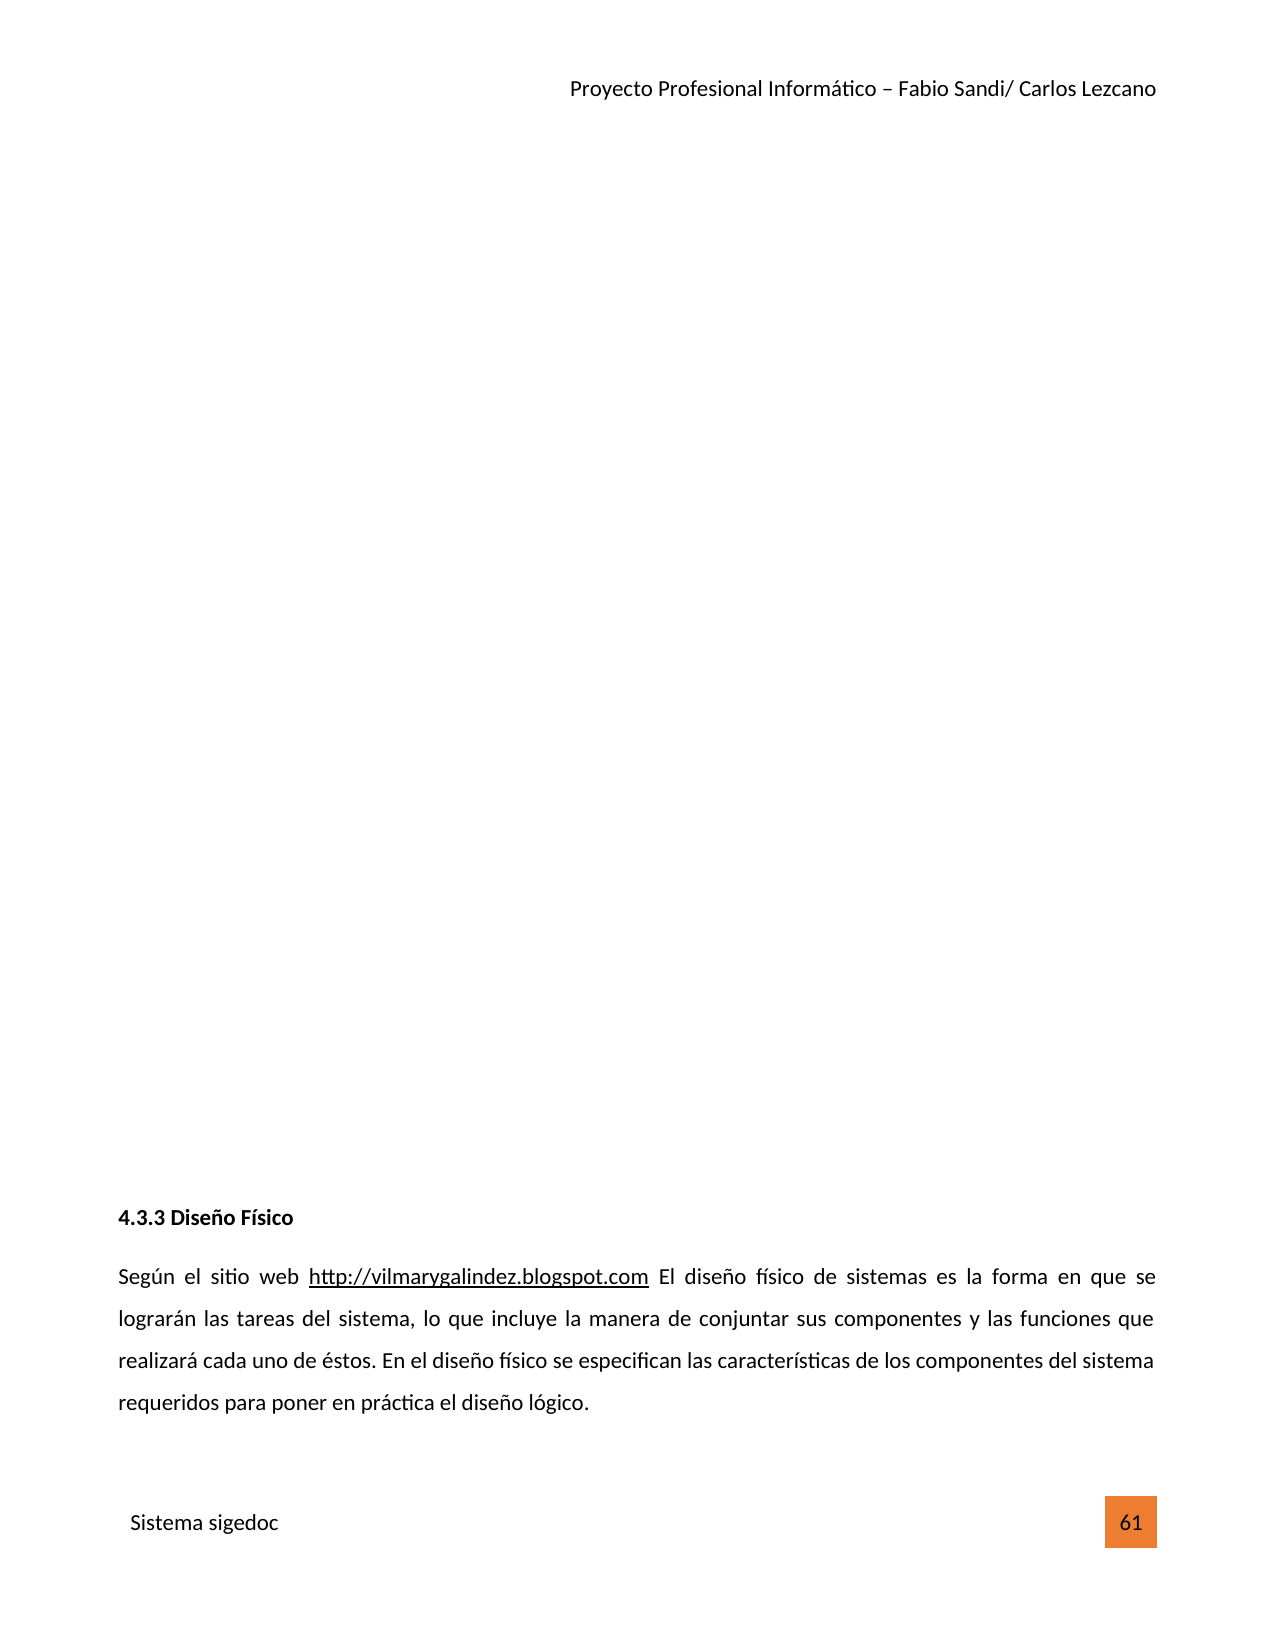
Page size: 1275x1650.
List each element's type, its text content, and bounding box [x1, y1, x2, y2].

text Según el sitio web http://vilmarygalindez.blogspot.com El diseño físico de sistemas es la forma en que se lograrán las tareas del sistema, lo que incluye la manera de conjuntar sus componentes y las funciones que realizará cada uno de éstos. En el diseño físico se especifican las características de los componentes del sistema requeridos para poner en práctica el diseño lógico. [118, 1262, 1157, 1416]
text 4.3.3 Diseño Físico [118, 1203, 1157, 1231]
